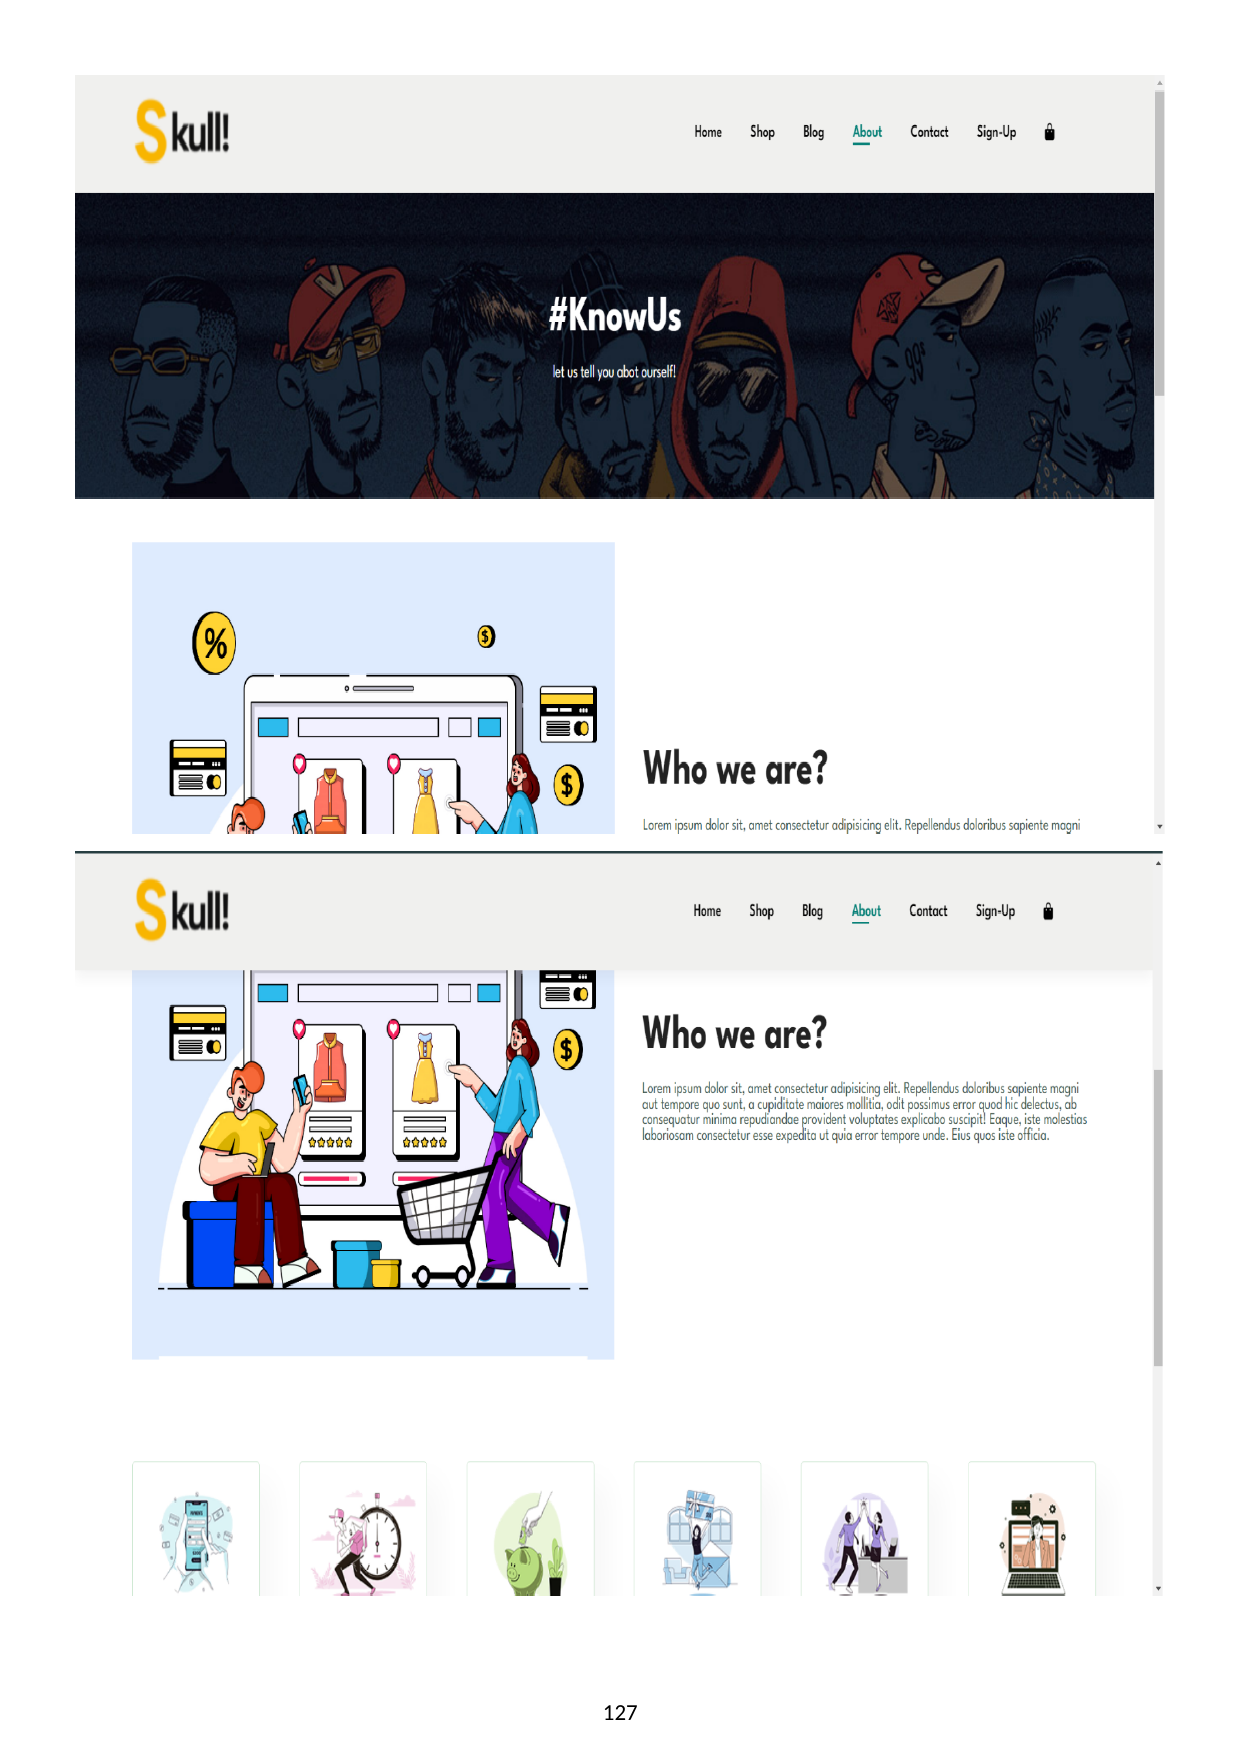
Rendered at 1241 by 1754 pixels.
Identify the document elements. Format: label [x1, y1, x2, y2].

picture [75, 851, 1163, 1596]
picture [75, 75, 1165, 834]
